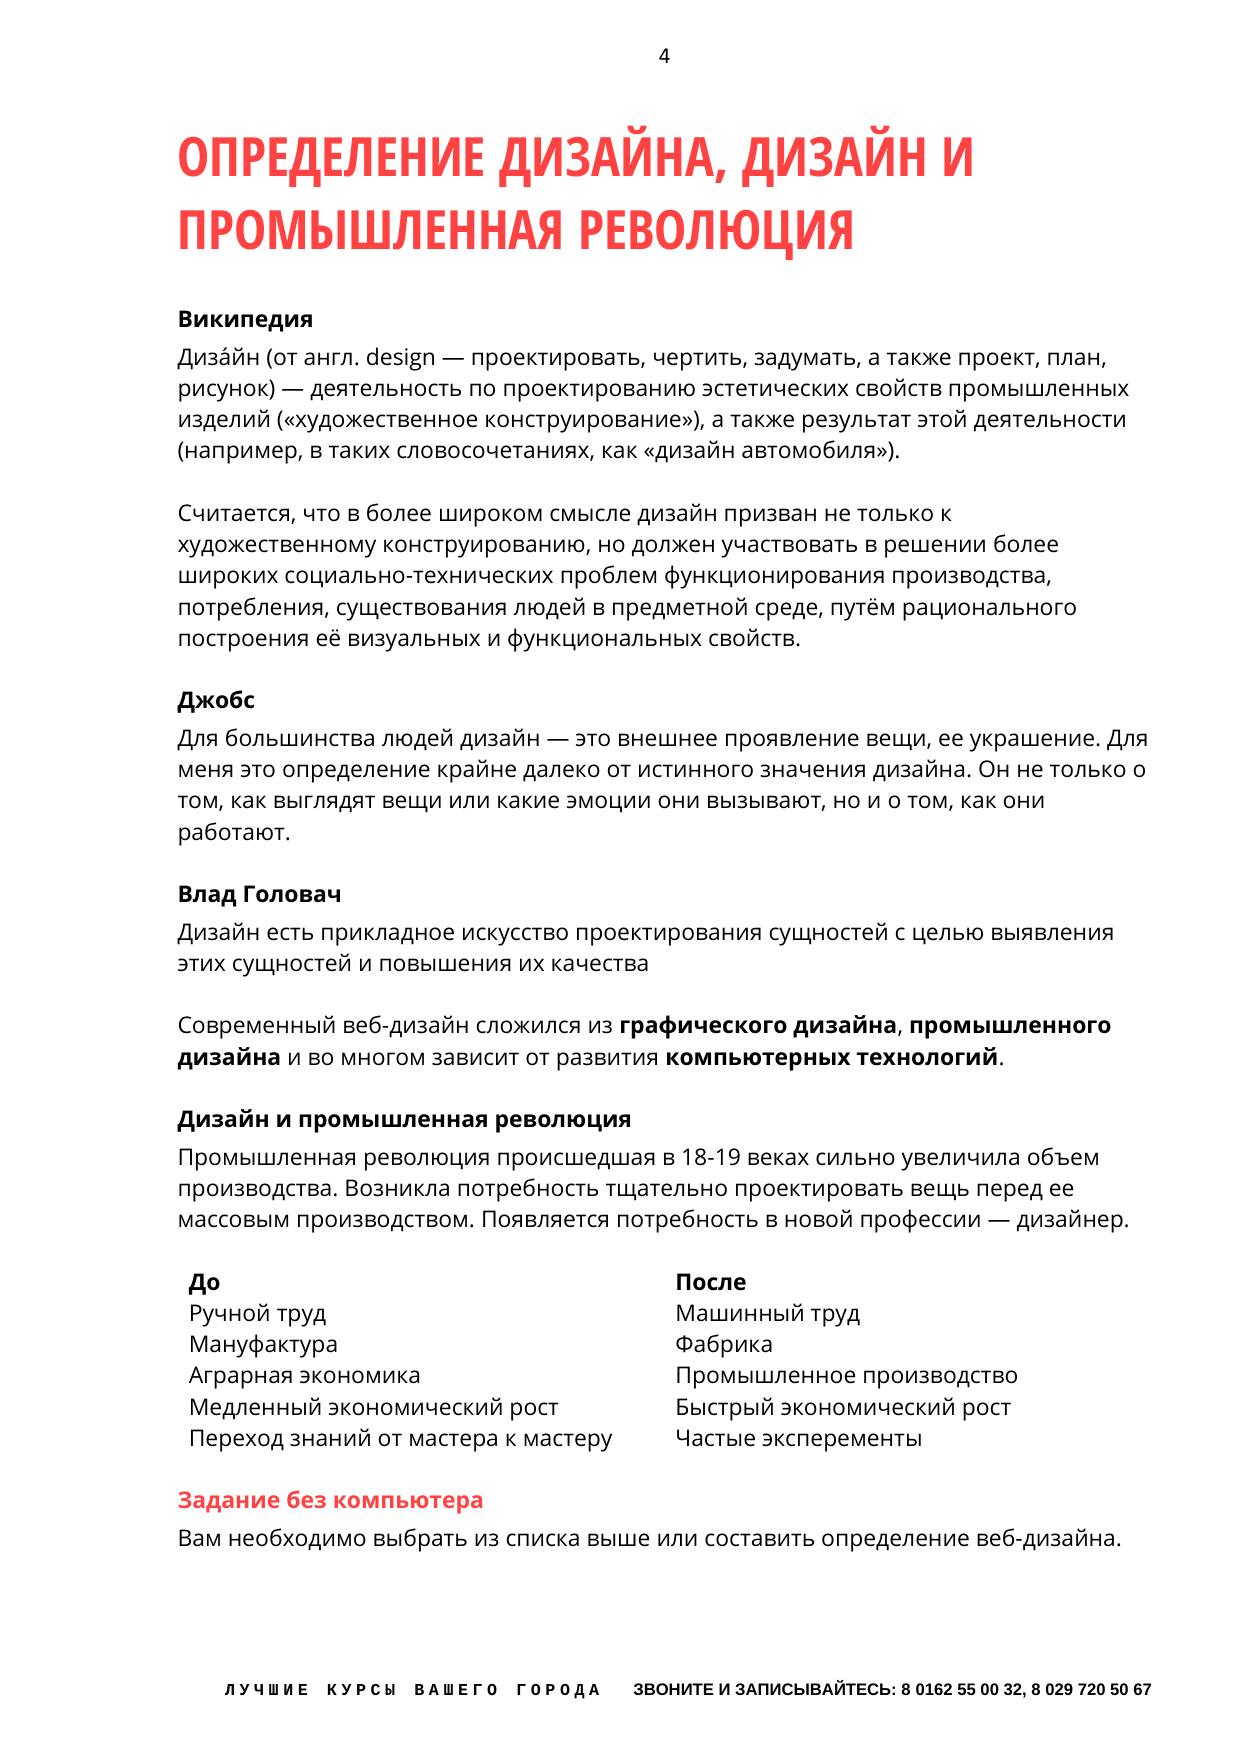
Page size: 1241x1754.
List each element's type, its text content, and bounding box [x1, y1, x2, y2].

text Промышленная революция происшедшая в 18-19 веках сильно увеличила объем производства. Возникла потребность тщательно проектировать вещь перед ее массовым производством. Появляется потребность в новой профессии — дизайнер. [177, 1141, 1152, 1234]
text Джобс [177, 684, 1152, 716]
text Диза́йн (от англ. design — проектировать, чертить, задумать, а также проект, план, рисунок) — деятельность по проектированию эстетических свойств промышленных изделий («художественное конструирование»), а также результат этой деятельности (например, в таких словосочетаниях, как «дизайн автомобиля»). [177, 341, 1152, 466]
table_header До Ручной труд Мануфактура Аграрная экономика Медленный экономический рост Переход знаний от мастера к мастеру [177, 1266, 664, 1484]
text Задание без компьютера [177, 1484, 1152, 1516]
text Влад Головач [177, 878, 1152, 909]
text Для большинства людей дизайн — это внешнее проявление вещи, ее украшение. Для меня это определение крайне далеко от истинного значения дизайна. Он не только о том, как выглядят вещи или какие эмоции они вызывают, но и о том, как они работают. [177, 722, 1152, 847]
text Википедия [177, 303, 1152, 334]
title ОПРЕДЕЛЕНИЕ ДИЗАЙНА, ДИЗАЙН И ПРОМЫШЛЕННАЯ РЕВОЛЮЦИЯ [177, 118, 1152, 266]
text Дизайн есть прикладное искусство проектирования сущностей с целью выявления этих сущностей и повышения их качества [177, 916, 1152, 978]
table_header После Машинный труд Фабрика Промышленное производство Быстрый экономический рост Частые эксперементы [664, 1266, 1151, 1484]
text Дизайн и промышленная революция [177, 1103, 1152, 1134]
text Считается, что в более широком смысле дизайн призван не только к художественному конструированию, но должен участвовать в решении более широких социально-технических проблем функционирования производства, потребления, существования людей в предметной среде, путём рационального построения её визуальных и функциональных свойств. [177, 497, 1152, 653]
text Современный веб-дизайн сложился из графического дизайна, промышленного дизайна и во многом зависит от развития компьютерных технологий. [177, 1009, 1152, 1072]
text Вам необходимо выбрать из списка выше или составить определение веб-дизайна. [177, 1522, 1152, 1553]
